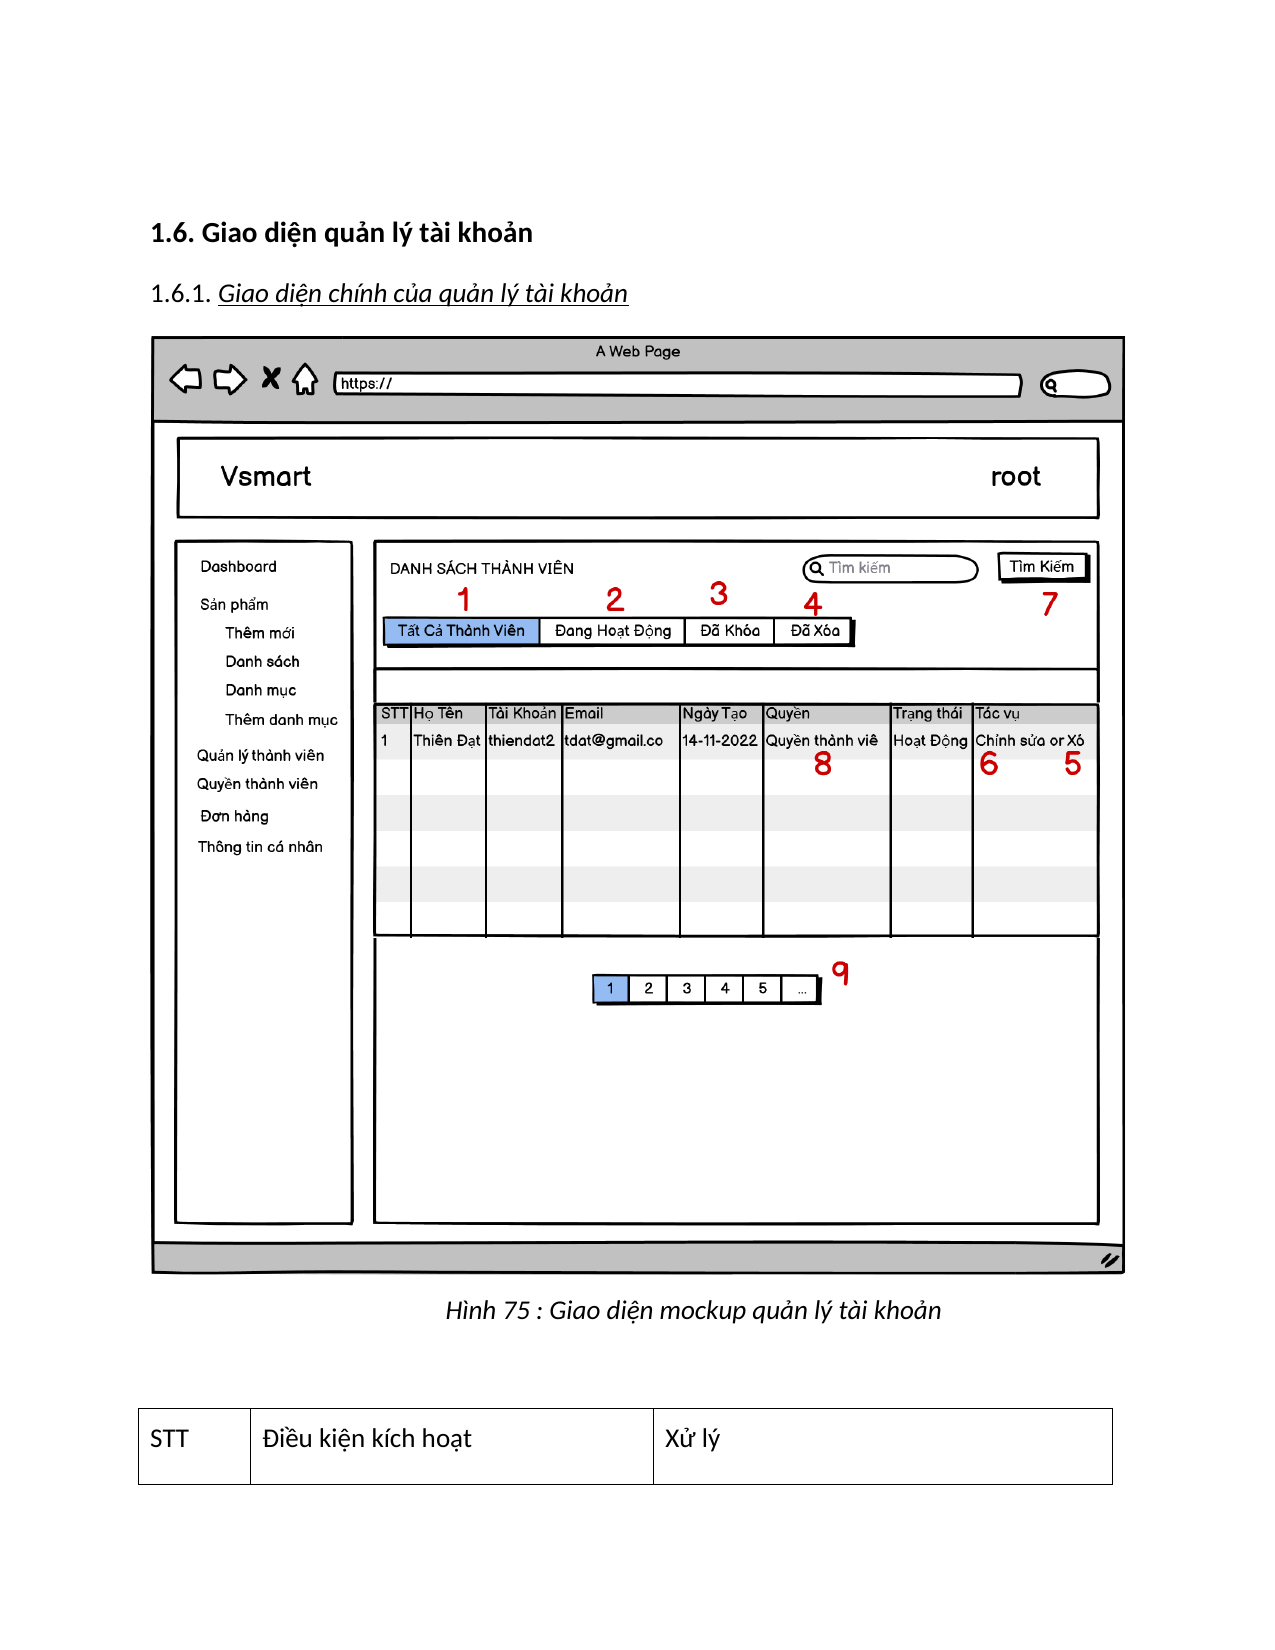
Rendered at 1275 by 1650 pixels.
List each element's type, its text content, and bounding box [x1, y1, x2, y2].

text 1.6. Giao diện quản lý tài khoản [150, 214, 1125, 250]
text 1.6.1. Giao diện chính của quản lý tài khoản [150, 276, 1125, 309]
list Hình 75 : Giao diện mockup quản lý tài khoản [187, 1293, 1125, 1326]
picture [150, 335, 1125, 1275]
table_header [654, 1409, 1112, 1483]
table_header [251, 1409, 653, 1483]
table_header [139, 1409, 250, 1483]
